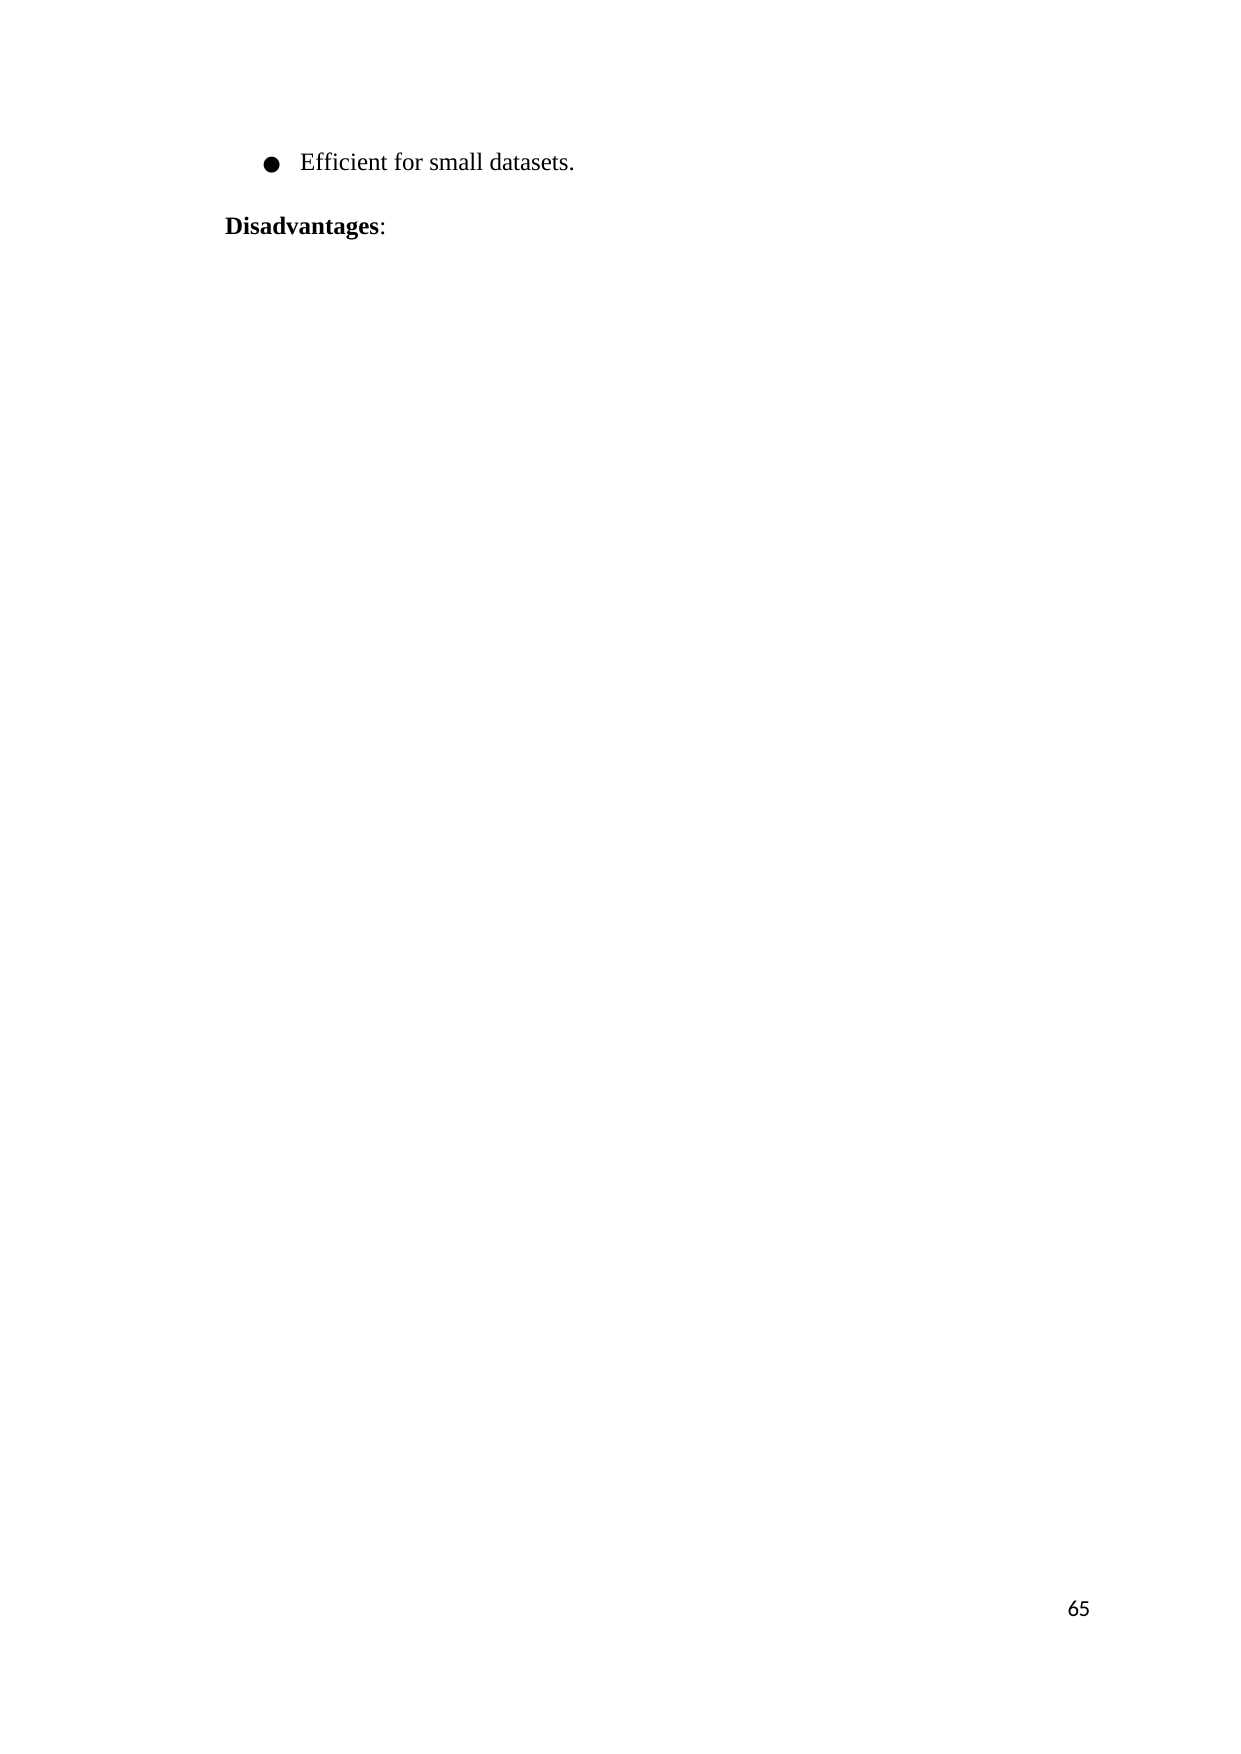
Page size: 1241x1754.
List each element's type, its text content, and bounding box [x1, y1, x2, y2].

text Disadvantages: [225, 211, 1211, 240]
list Efficient for small datasets. [262, 139, 1211, 182]
